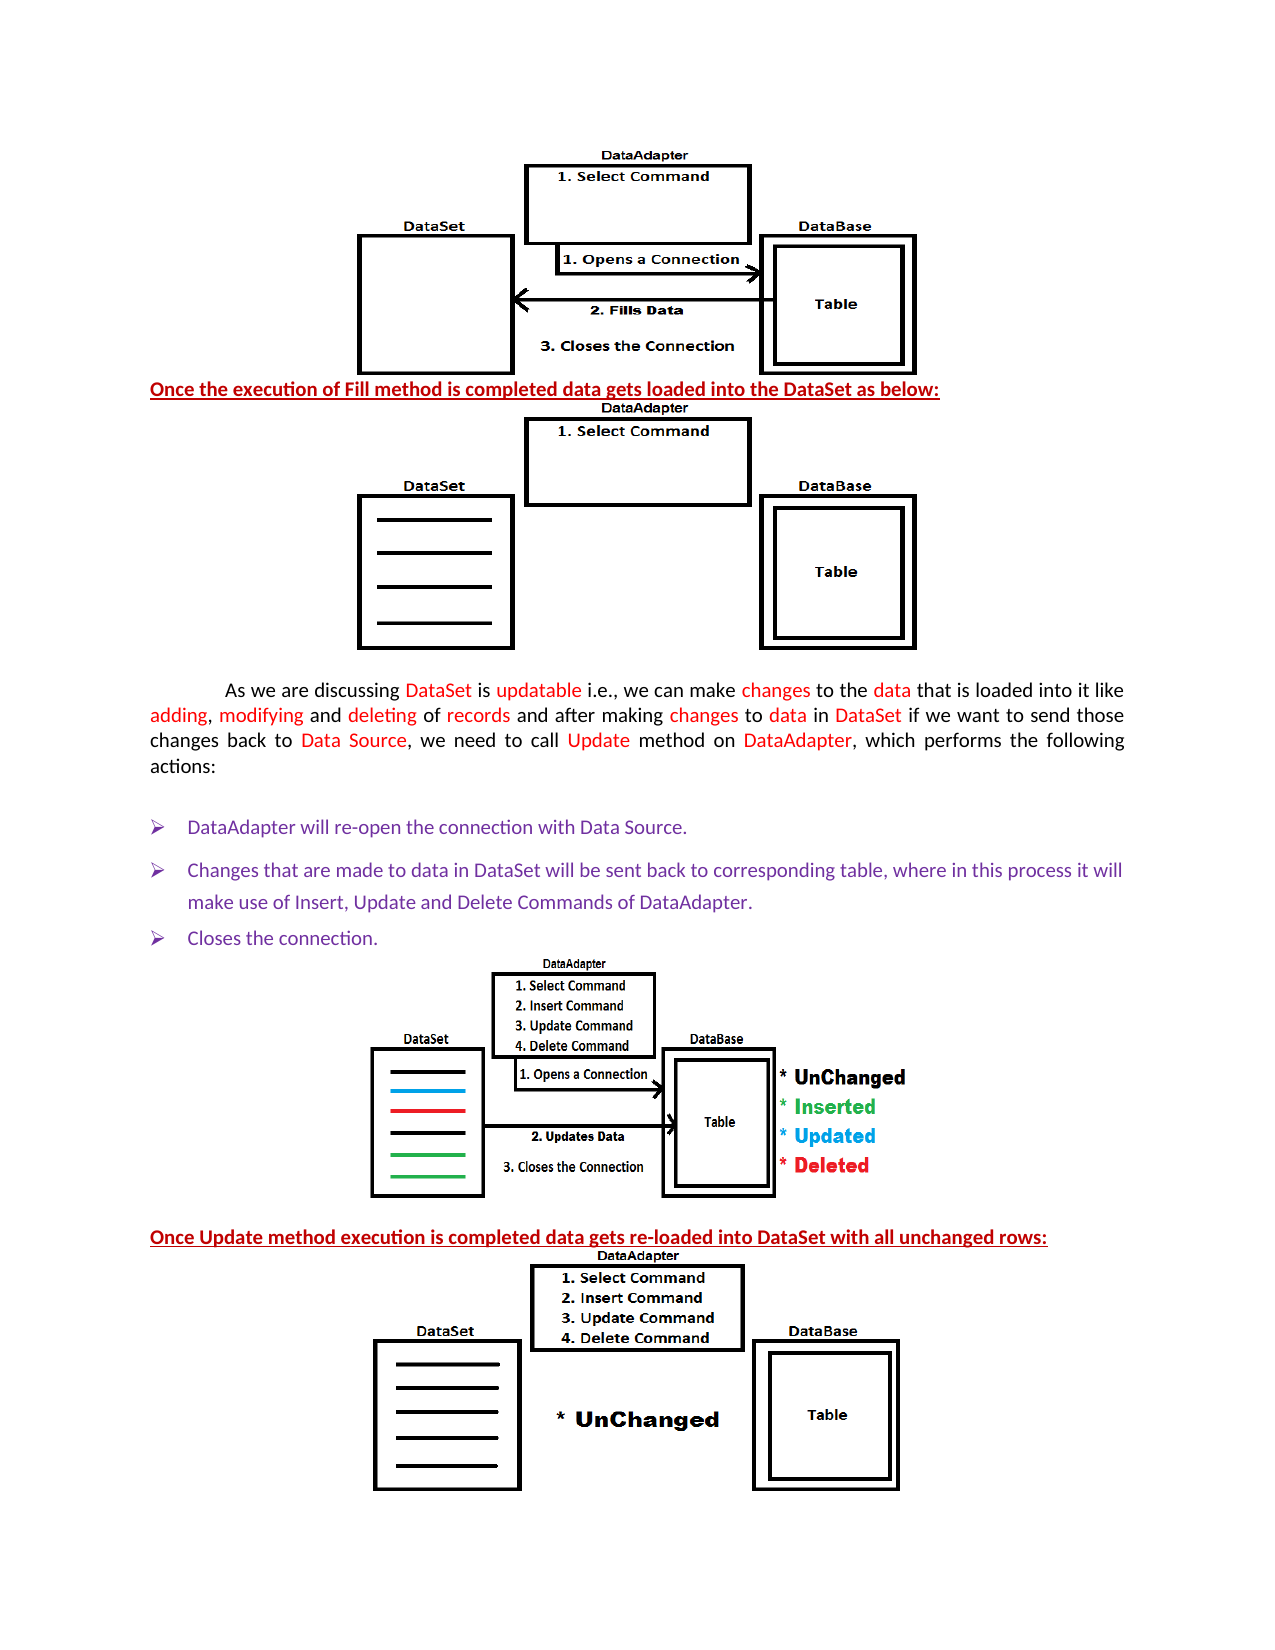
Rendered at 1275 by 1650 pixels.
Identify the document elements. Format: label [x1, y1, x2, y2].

picture [355, 150, 920, 377]
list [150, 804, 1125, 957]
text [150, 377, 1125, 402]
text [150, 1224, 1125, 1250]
picture [355, 402, 920, 652]
picture [371, 1249, 904, 1494]
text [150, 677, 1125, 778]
picture [369, 957, 906, 1199]
